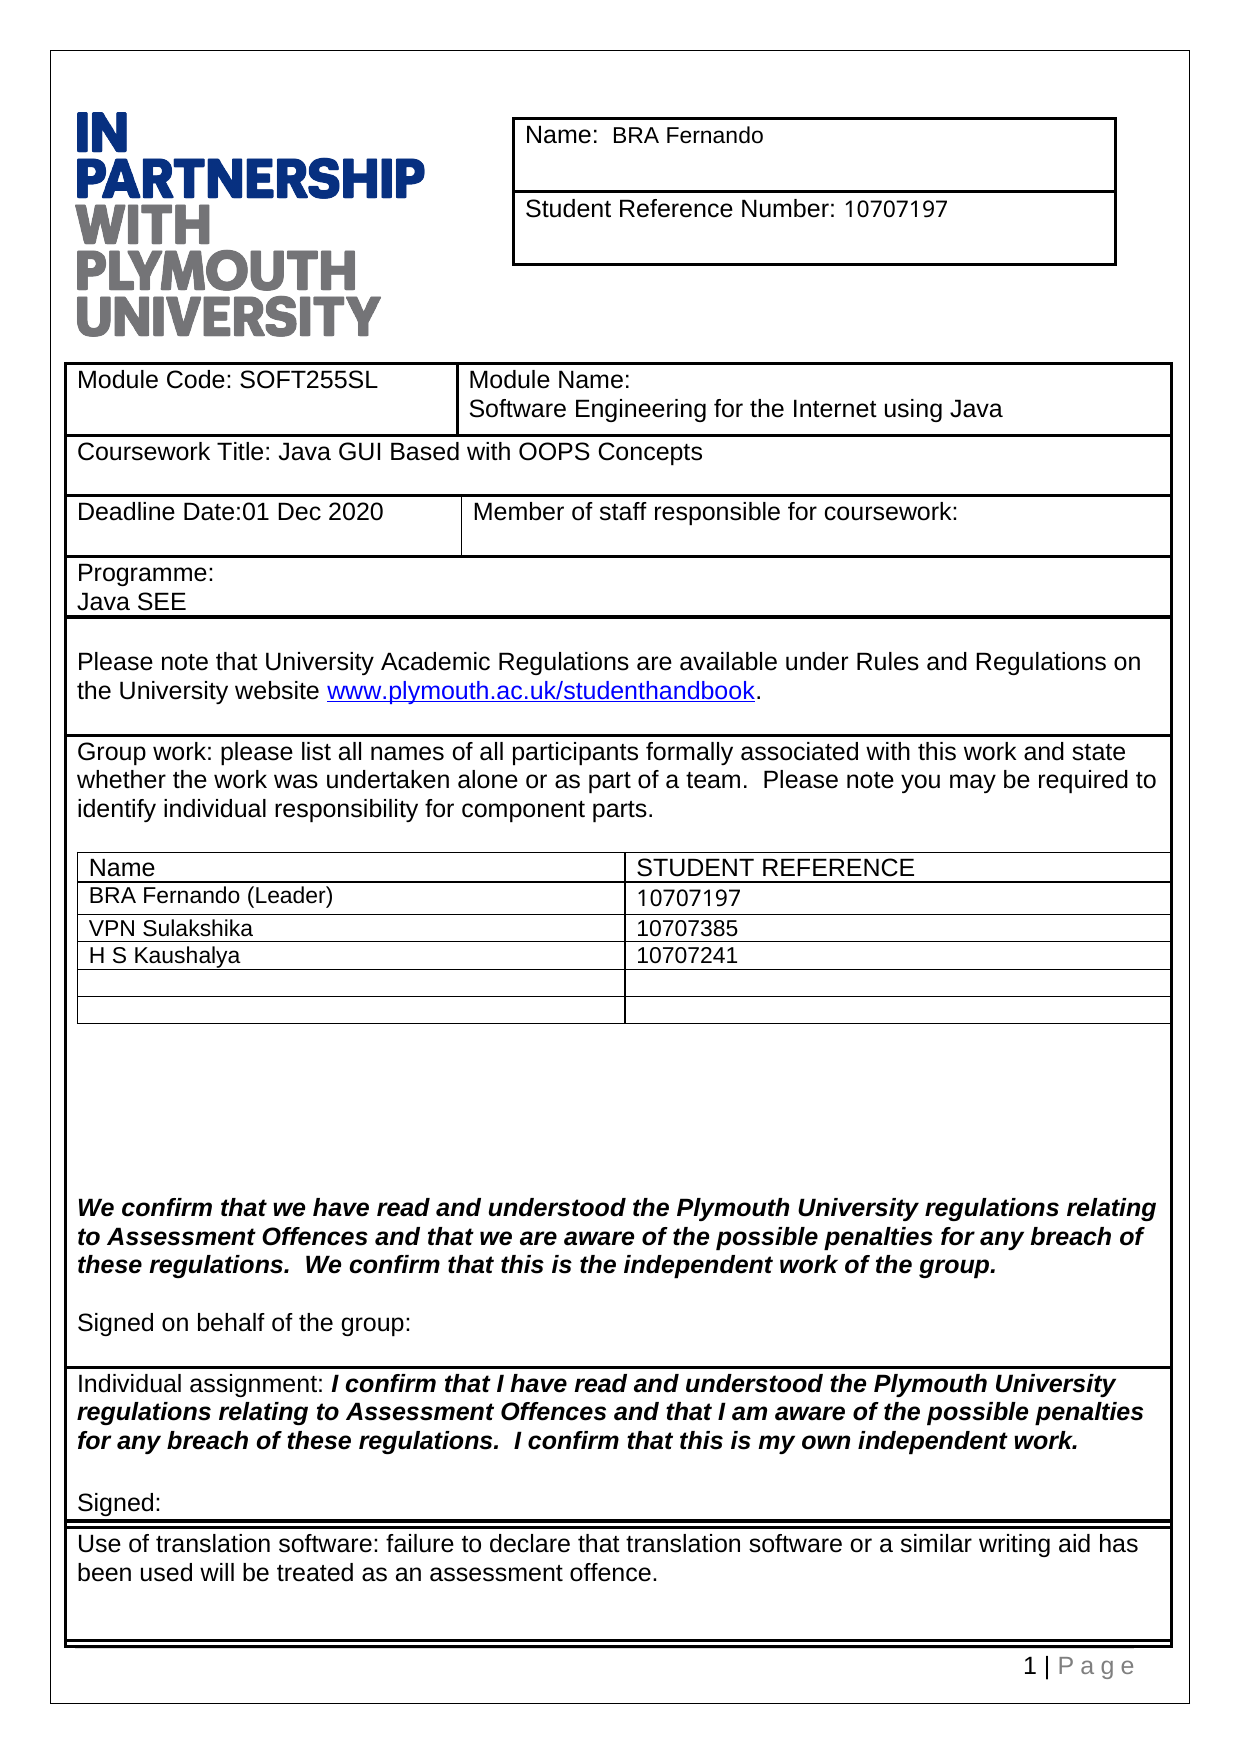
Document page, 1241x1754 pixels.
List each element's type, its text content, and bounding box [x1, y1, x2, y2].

table_cell Individual assignment: I confirm that I have read and understood the Plymouth University regulations relating to Assessment Offences and that I am aware of the possible penalties for any breach of these regulations. I confirm that this is my own independent work. Signed: [67, 1369, 1170, 1519]
picture [75, 112, 425, 337]
table_cell Student Reference Number: 10707197 [515, 193, 1114, 263]
table_cell Deadline Date:01 Dec 2020 [67, 497, 461, 555]
table_cell Member of staff responsible for coursework: [462, 497, 1170, 555]
table_cell Programme: Java SEE [67, 558, 1170, 615]
table_cell Coursework Title: Java GUI Based with OOPS Concepts [67, 437, 1170, 494]
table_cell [67, 1529, 1170, 1639]
table_header Name: BRA Fernando [515, 120, 1114, 190]
table_cell Group work: please list all names of all participants formally associated with this work and state whether the work was undertaken alone or as part of a team. Please note you may be required to identify individual responsibility for component parts. We confirm that we have read and understood the Plymouth University regulations relating to Assessment Offences and that we are aware of the possible penalties for any breach of these regulations. We confirm that this is the independent work of the group. Signed on behalf of the group: [67, 737, 1170, 1366]
table_header Module Name: Software Engineering for the Internet using Java [459, 365, 1170, 433]
table_cell Please note that University Academic Regulations are available under Rules and Regulations on the University website www.plymouth.ac.uk/studenthandbook. [67, 619, 1170, 733]
